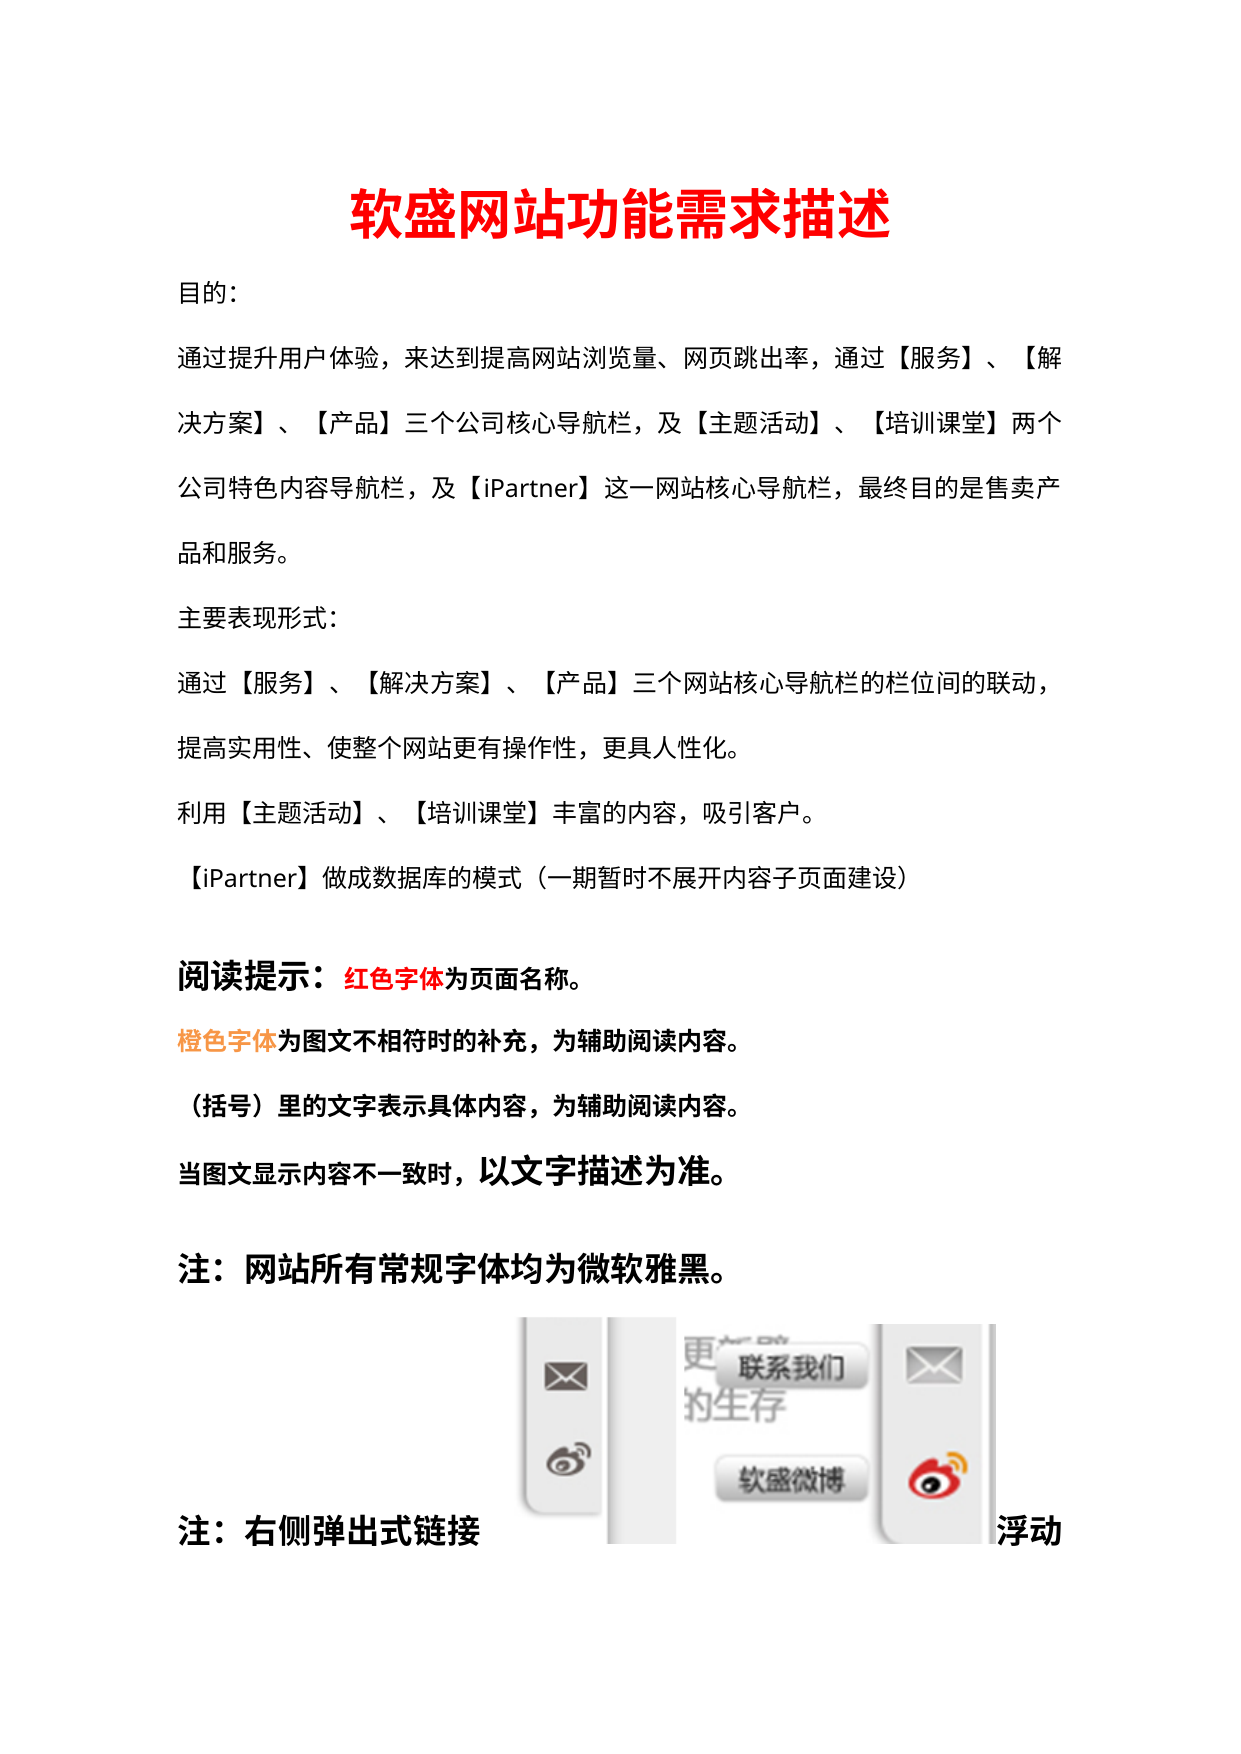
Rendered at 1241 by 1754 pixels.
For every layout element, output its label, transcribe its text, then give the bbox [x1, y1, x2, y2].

text （括号）里的文字表示具体内容，为辅助阅读内容。 [177, 1072, 1063, 1137]
text 当图文显示内容不一致时，以文字描述为准。 [177, 1137, 1063, 1202]
text 【iPartner】做成数据库的模式（一期暂时不展开内容子页面建设） [177, 844, 1063, 909]
picture [481, 1306, 679, 1544]
text 主要表现形式： [177, 584, 1063, 649]
text 通过【服务】、【解决方案】、【产品】三个网站核心导航栏的栏位间的联动，提高实用性、使整个网站更有操作性，更具人性化。 [177, 649, 1063, 779]
text 阅读提示：红色字体为页面名称。 [177, 942, 1063, 1007]
text 软盛网站功能需求描述 [177, 162, 1063, 259]
text 注：网站所有常规字体均为微软雅黑。 [177, 1234, 1063, 1299]
text 利用【主题活动】、【培训课堂】丰富的内容，吸引客户。 [177, 779, 1063, 844]
text 目的： [177, 259, 1063, 324]
text 橙色字体为图文不相符时的补充，为辅助阅读内容。 [177, 1007, 1063, 1072]
picture [684, 1324, 996, 1544]
text 通过提升用户体验，来达到提高网站浏览量、网页跳出率，通过【服务】、【解决方案】、【产品】三个公司核心导航栏，及【主题活动】、【培训课堂】两个公司特色内容导航栏，及【iPartner】这一网站核心导航栏，最终目的是售卖产品和服务。 [177, 324, 1063, 584]
